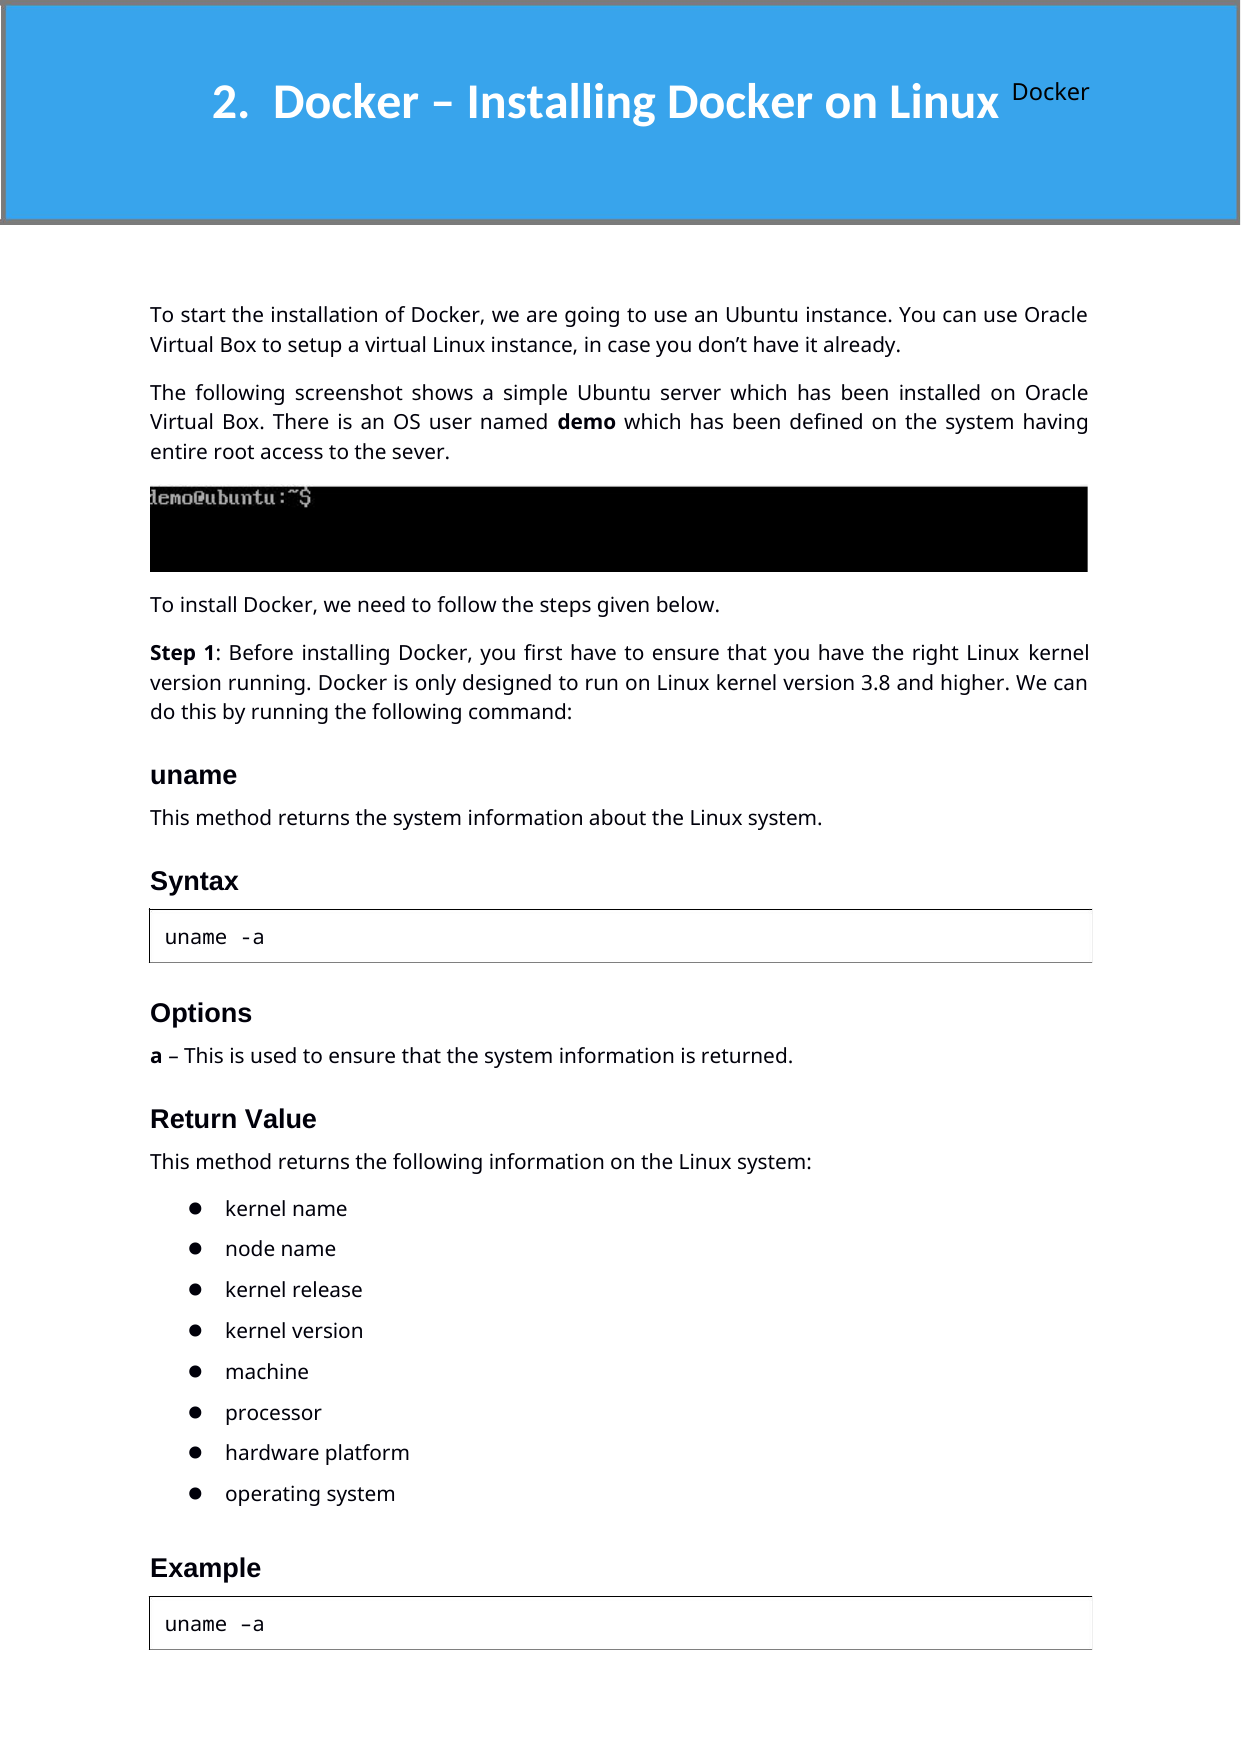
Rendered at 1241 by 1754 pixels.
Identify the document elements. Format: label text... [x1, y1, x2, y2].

list kernel version [187, 1316, 1090, 1344]
text a – This is used to ensure that the system information is returned. [150, 1041, 1090, 1069]
picture [0, 0, 1241, 225]
list processor [187, 1398, 1090, 1426]
list operating system [187, 1479, 1090, 1508]
list hardware platform [187, 1438, 1090, 1467]
list kernel release [187, 1275, 1090, 1303]
list kernel name [187, 1194, 1090, 1222]
text uname [150, 759, 1090, 790]
text Example [150, 1552, 1090, 1583]
picture [150, 484, 1088, 572]
picture [148, 1596, 1093, 1650]
text To install Docker, we need to follow the steps given below. [150, 590, 1090, 619]
text 2. Docker – Installing Docker on Linux Docker [150, 70, 1089, 131]
text uname –a [164, 1609, 1090, 1638]
text This method returns the system information about the Linux system. [150, 803, 1090, 831]
text Options [150, 997, 1090, 1028]
text uname -a [164, 922, 1090, 951]
text Return Value [150, 1103, 1090, 1134]
text Step 1: Before installing Docker, you first have to ensure that you have the right Linux kernel version running. Docker is only designed to run on Linux kernel version 3.8 and higher. We can do this by running the following command: [150, 638, 1089, 726]
list node name [187, 1234, 1090, 1263]
picture [148, 908, 1093, 963]
list machine [187, 1357, 1090, 1385]
text The following screenshot shows a simple Ubuntu server which has been installed on Oracle Virtual Box. There is an OS user named demo which has been defined on the system having entire root access to the sever. [150, 378, 1089, 466]
text Syntax [150, 864, 1090, 896]
text This method returns the following information on the Linux system: [150, 1147, 1090, 1175]
text To start the installation of Docker, we are going to use an Ubuntu instance. You can use Oracle Virtual Box to setup a virtual Linux instance, in case you don’t have it already. [150, 300, 1089, 358]
